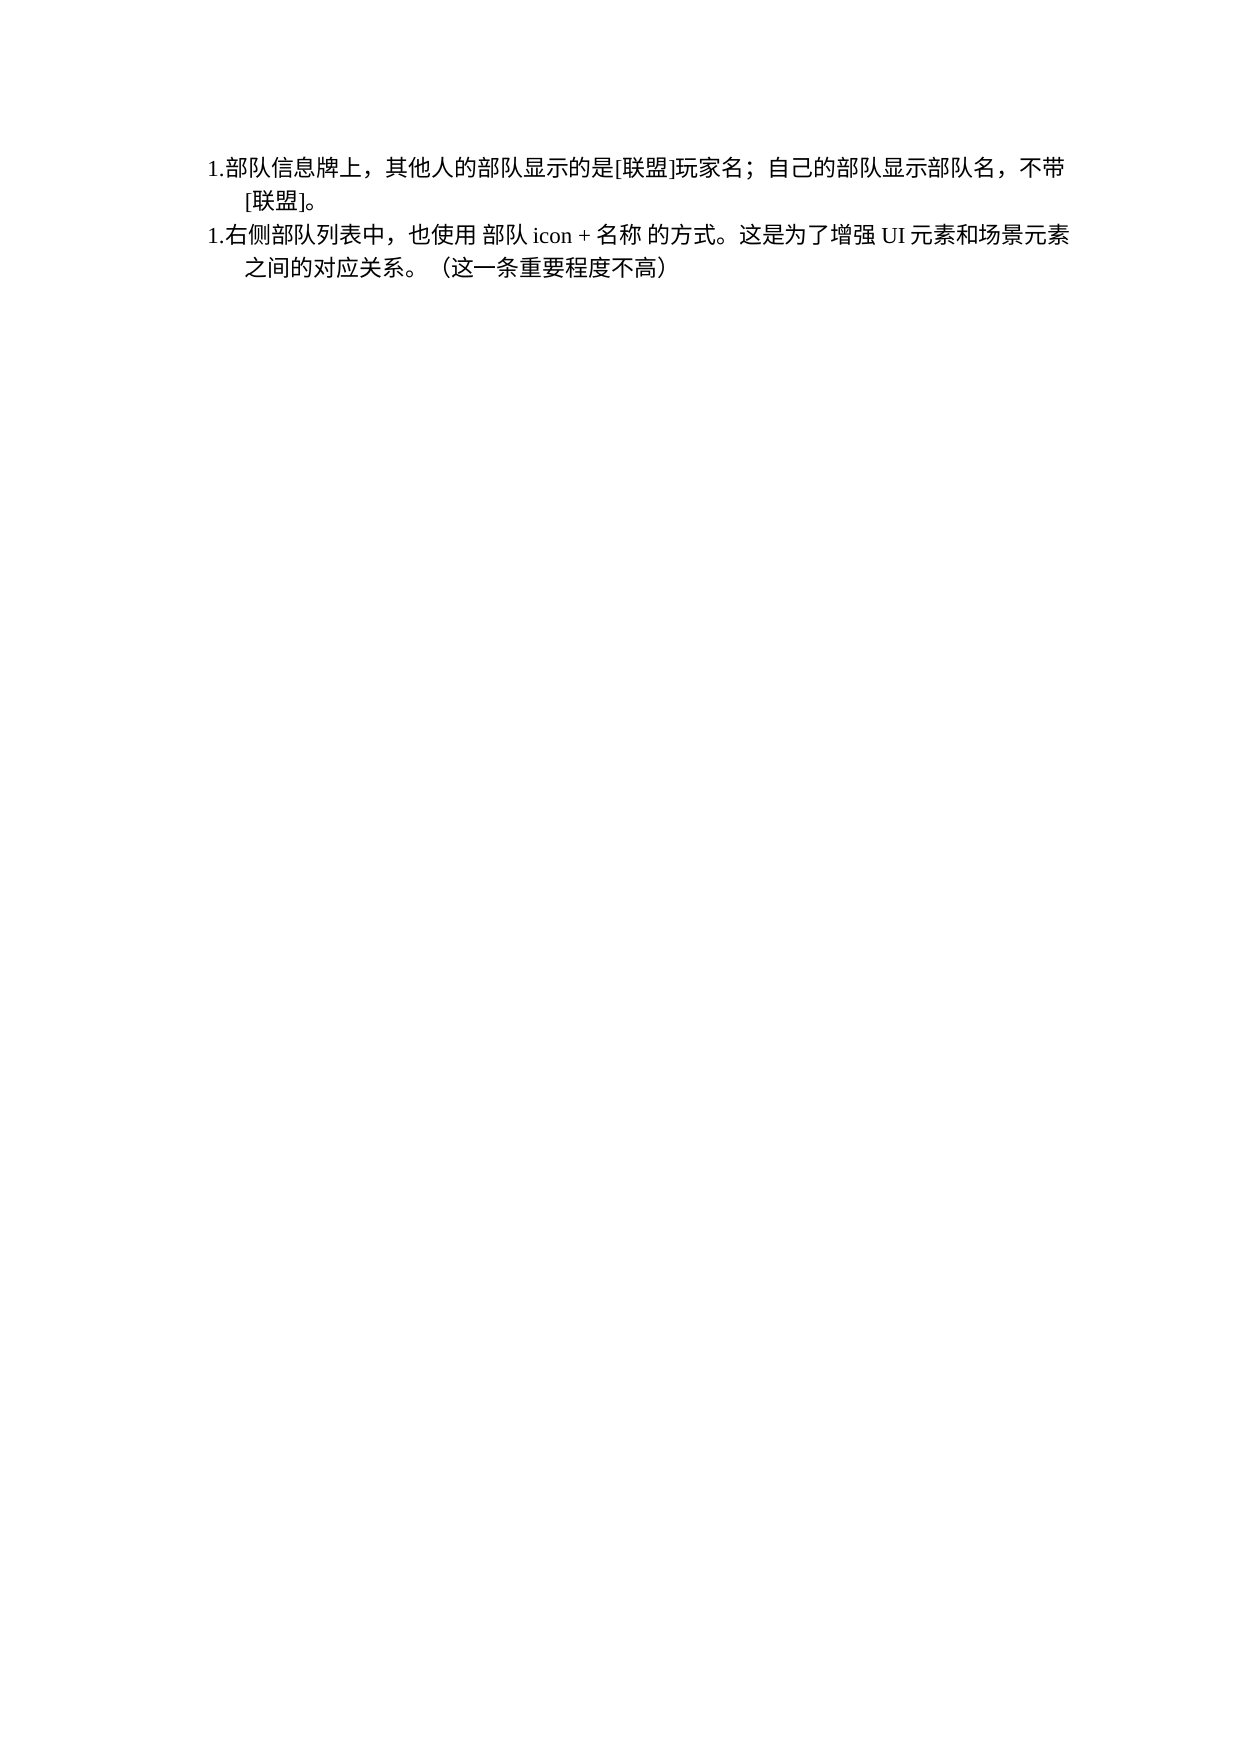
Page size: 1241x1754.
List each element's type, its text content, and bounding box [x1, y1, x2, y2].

list 部队信息牌上，其他人的部队显示的是[联盟]玩家名；自己的部队显示部队名，不带[联盟]。 [207, 150, 1090, 216]
list 右侧部队列表中，也使用 部队icon + 名称 的方式。这是为了增强UI元素和场景元素之间的对应关系。（这一条重要程度不高） [207, 216, 1090, 283]
